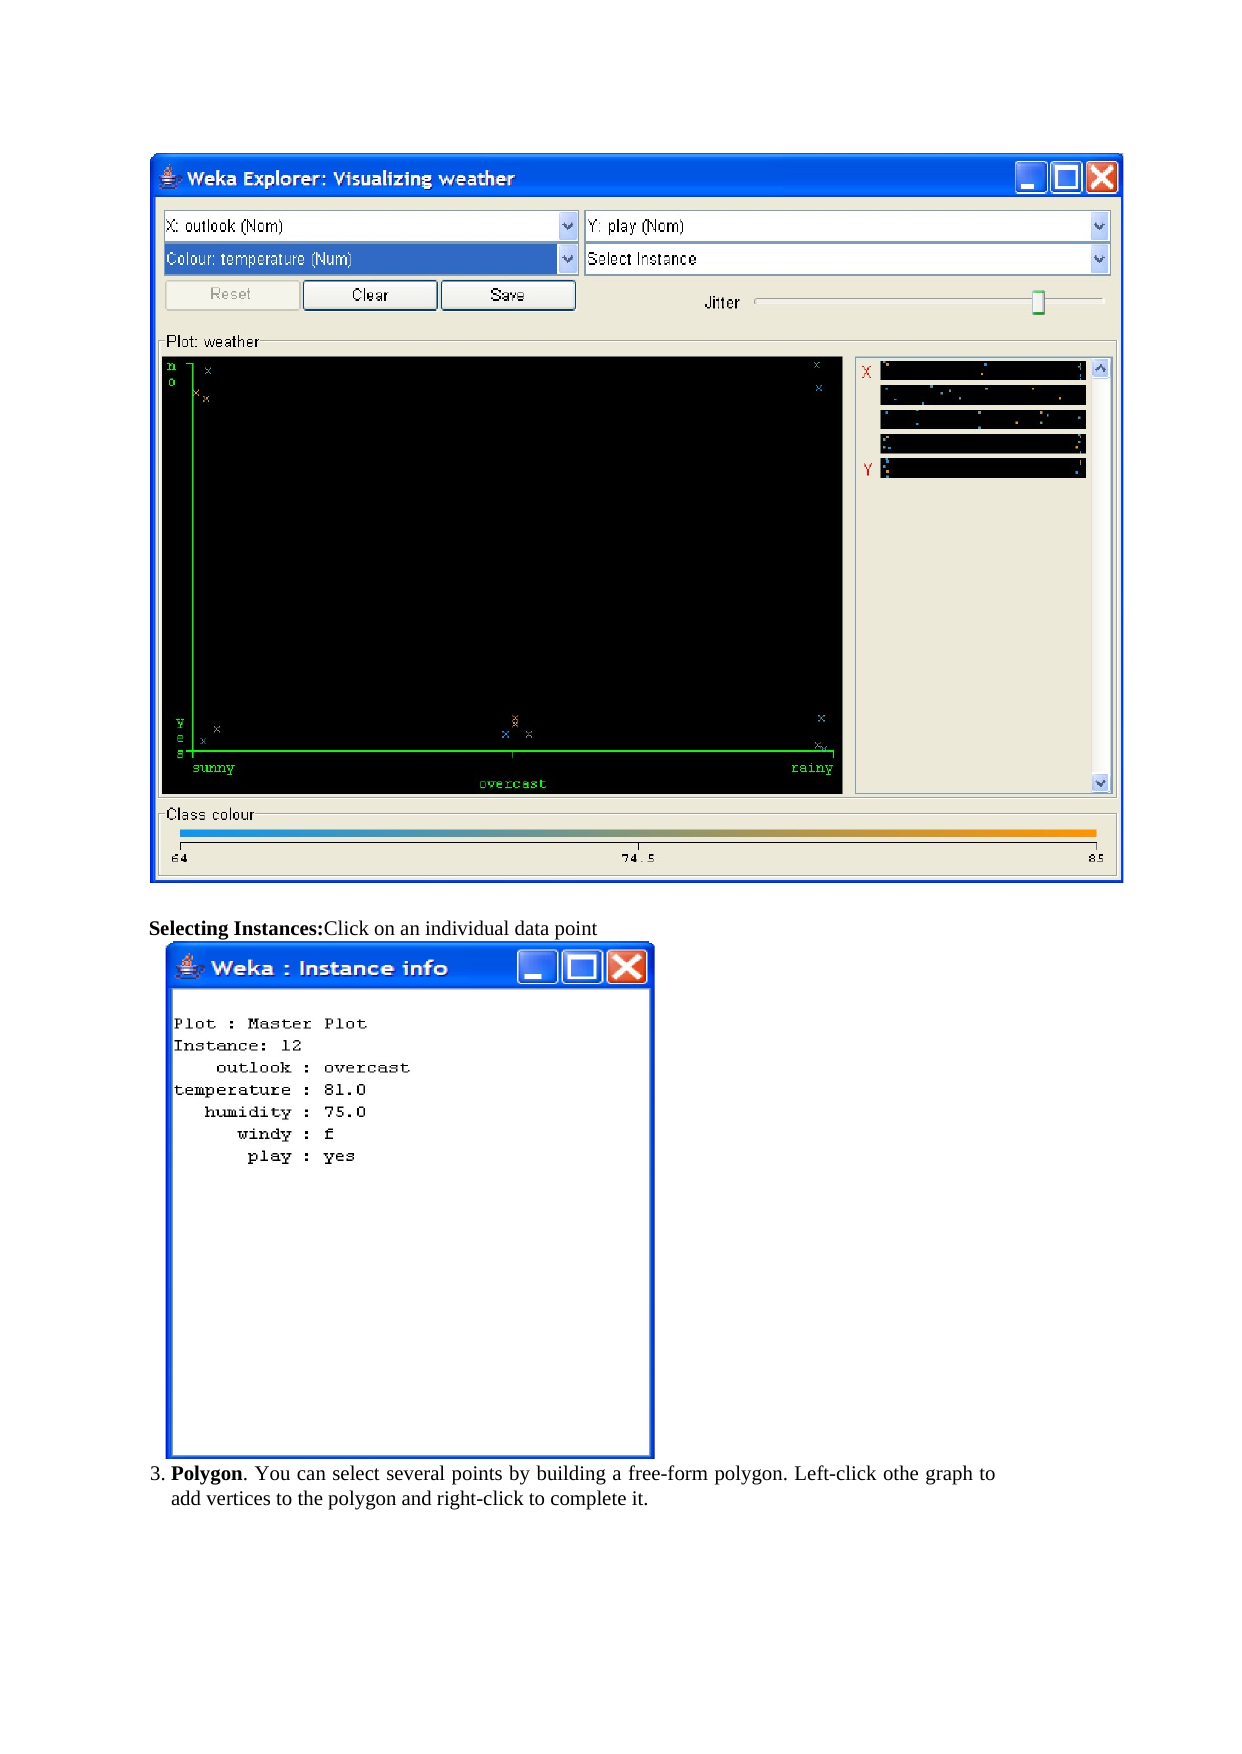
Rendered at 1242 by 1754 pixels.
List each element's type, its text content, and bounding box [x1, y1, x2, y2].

list Polygon. You can select several points by building a free-form polygon. Left-click othe graph to add vertices to the polygon and right-click to complete it. [150, 1461, 997, 1510]
text Selecting Instances:Click on an individual data point [148, 916, 964, 940]
picture [150, 153, 1124, 883]
picture [165, 941, 655, 1459]
